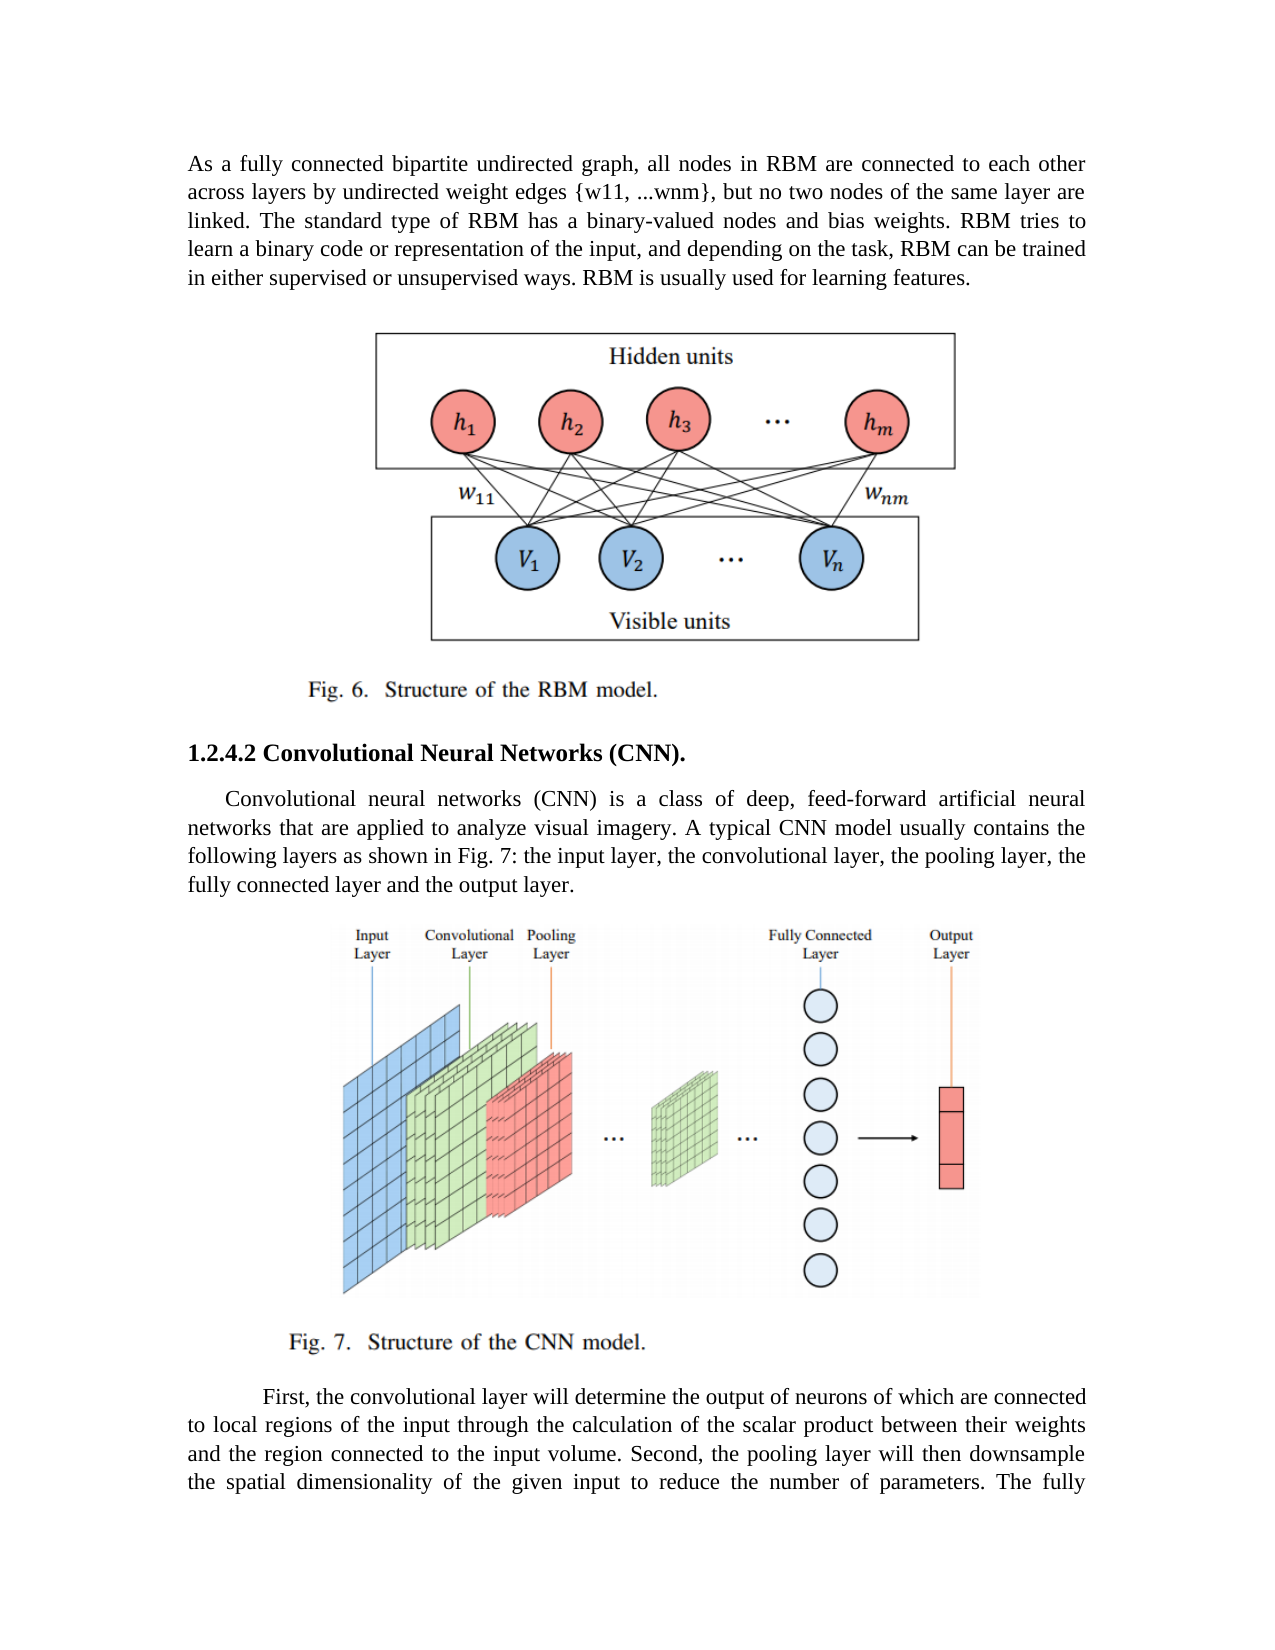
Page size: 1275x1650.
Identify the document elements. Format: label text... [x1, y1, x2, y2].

picture [281, 915, 994, 1364]
text Convolutional neural networks (CNN) is a class of deep, feed-forward artificial neural networks that are applied to analyze visual imagery. A typical CNN model usually contains the following layers as shown in Fig. 7: the input layer, the convolutional layer, the pooling layer, the fully connected layer and the output layer. [187, 785, 1087, 897]
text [187, 150, 1087, 290]
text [187, 1383, 1087, 1494]
picture [291, 308, 984, 719]
text 1.2.4.2 Convolutional Neural Networks (CNN). [187, 738, 1087, 766]
